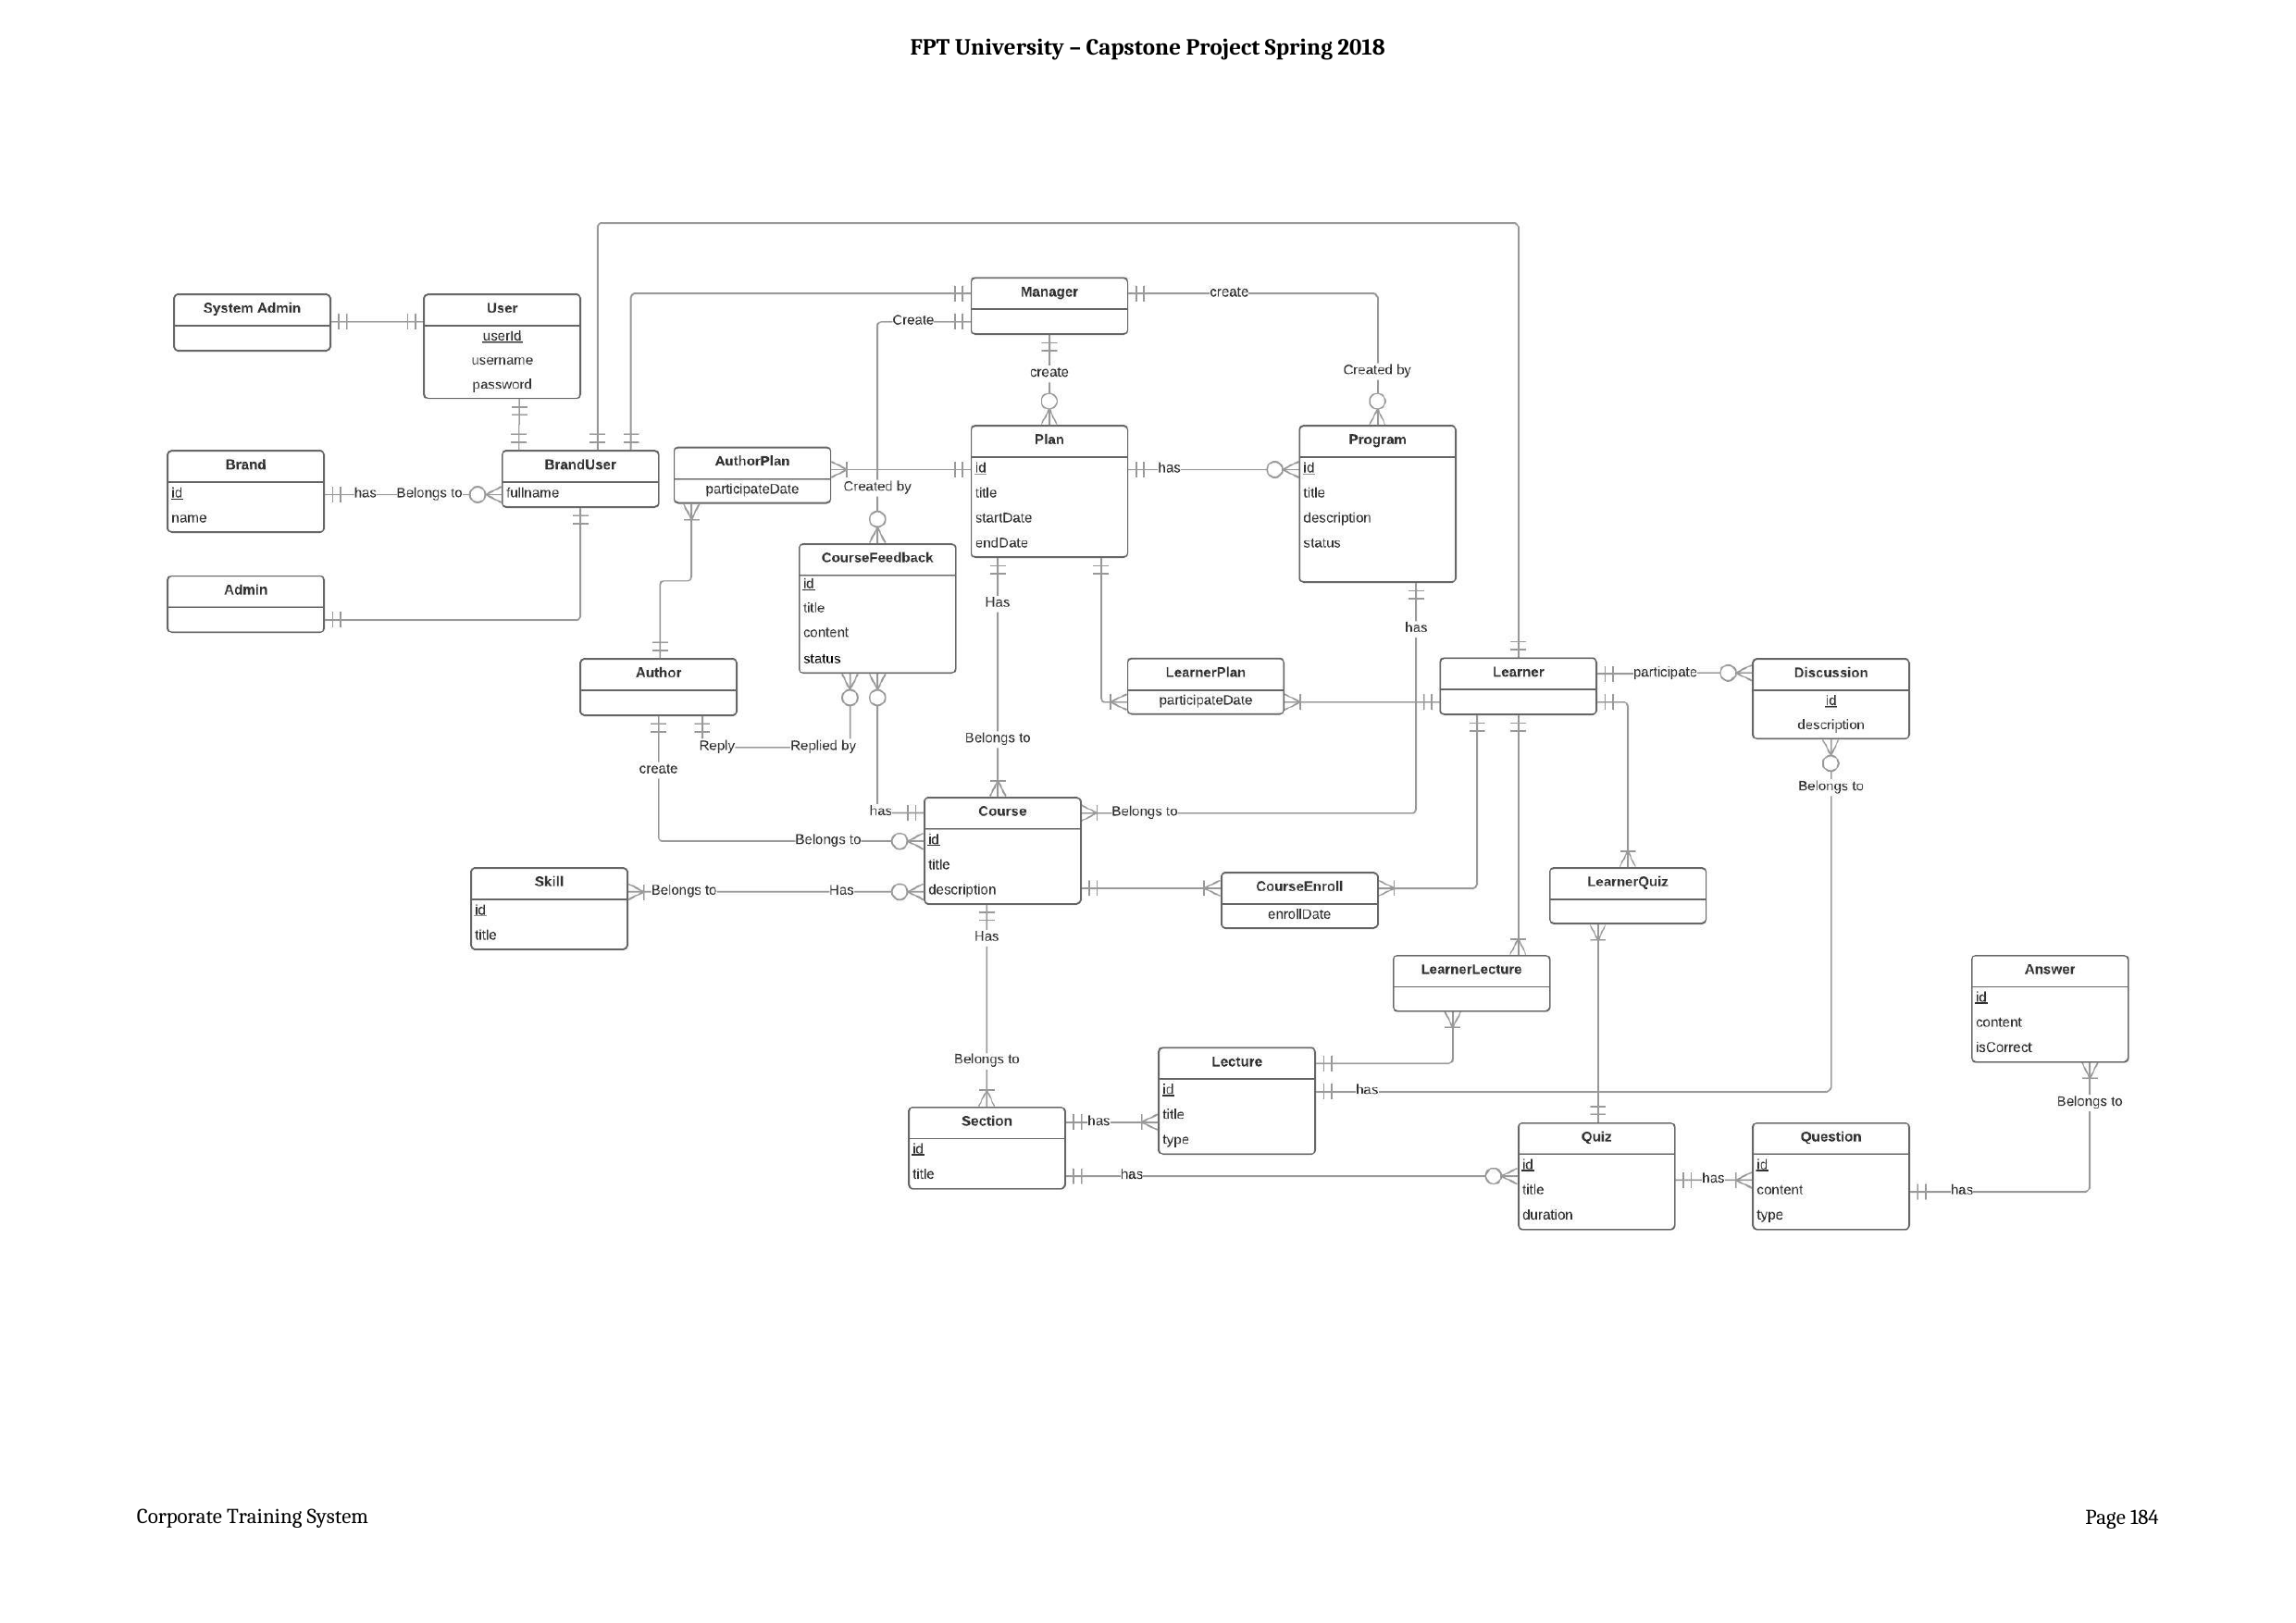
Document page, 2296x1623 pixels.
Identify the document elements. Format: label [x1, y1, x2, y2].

picture [136, 191, 2159, 1260]
